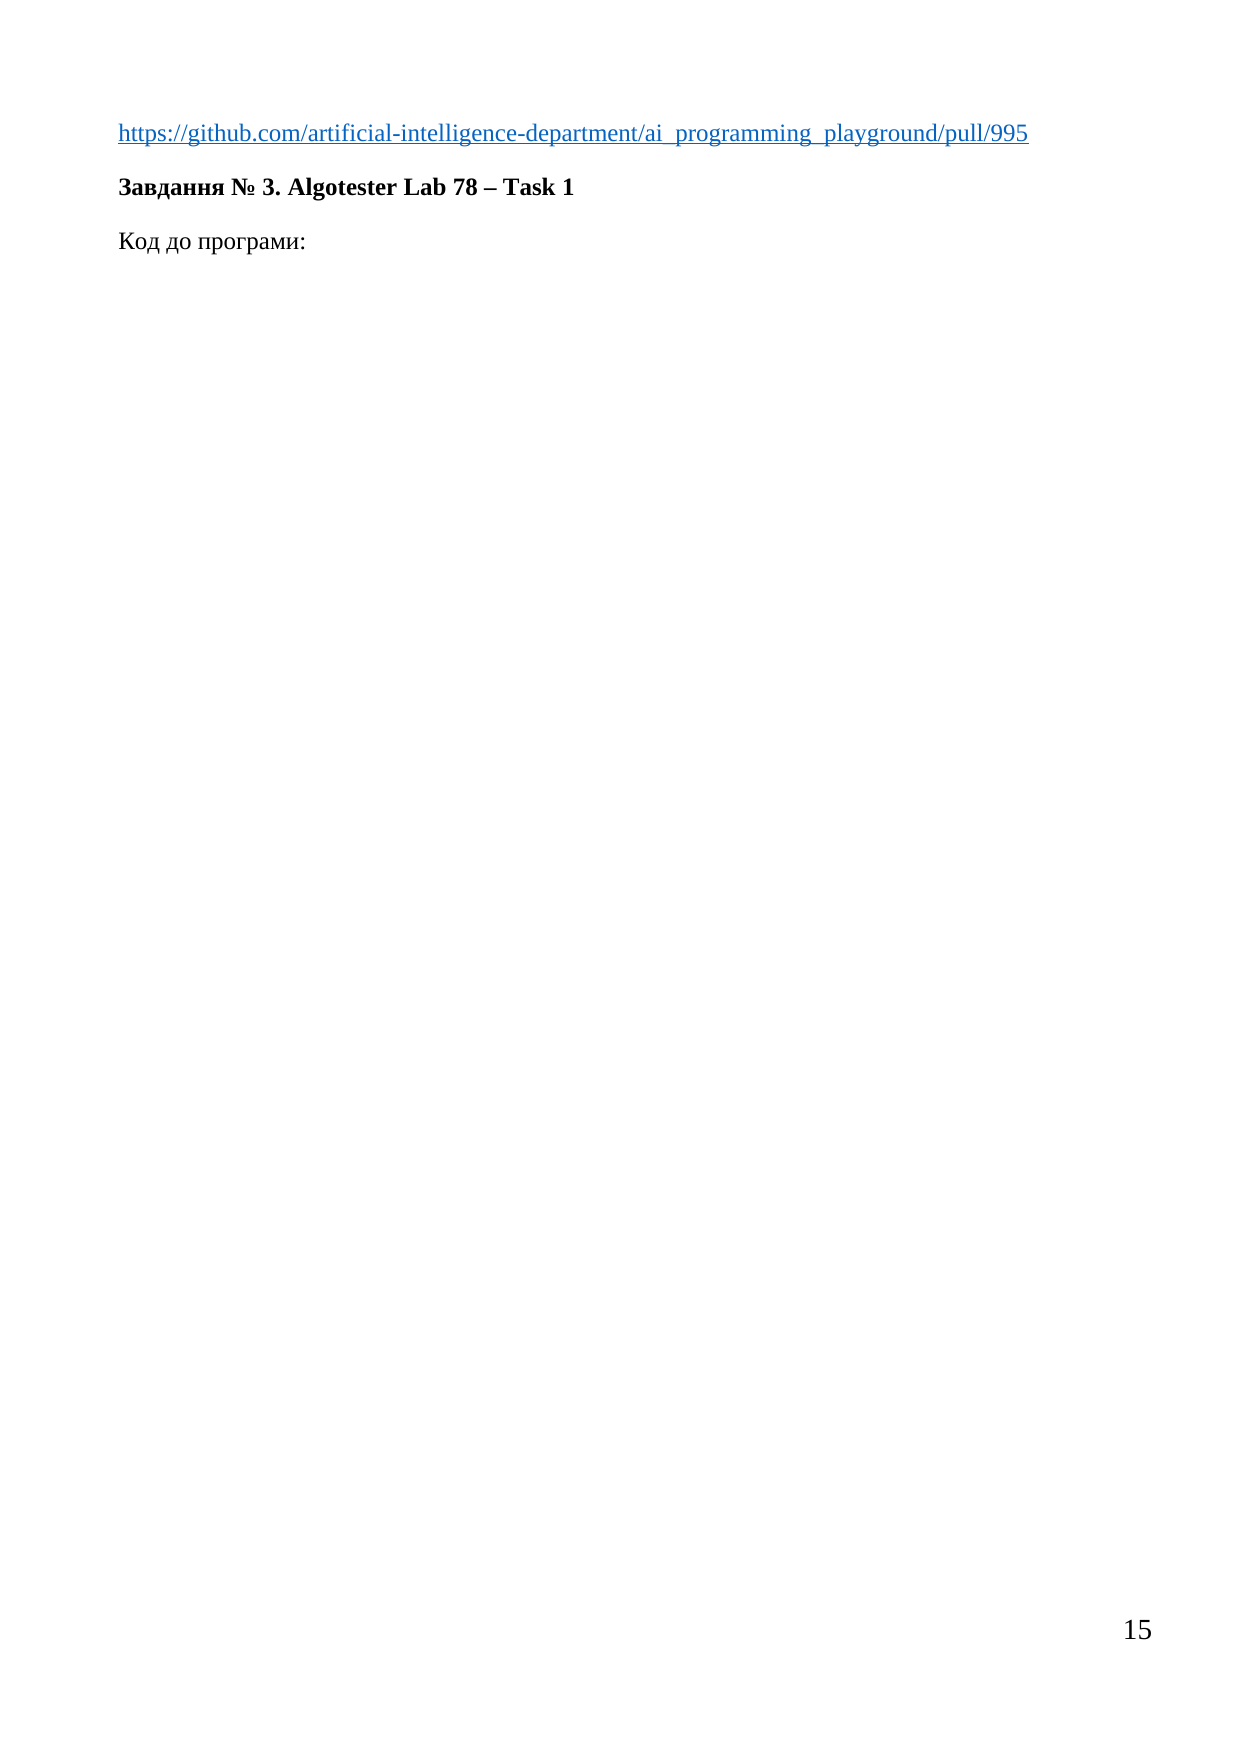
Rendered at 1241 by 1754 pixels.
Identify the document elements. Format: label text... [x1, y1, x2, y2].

text Завдання № 3. Algotester Lab 78 – Task 1 [118, 172, 1152, 201]
text Код до програми: [118, 226, 1152, 254]
text https://github.com/artificial-intelligence-department/ai_programming_playground/pull/995 [118, 118, 1152, 147]
